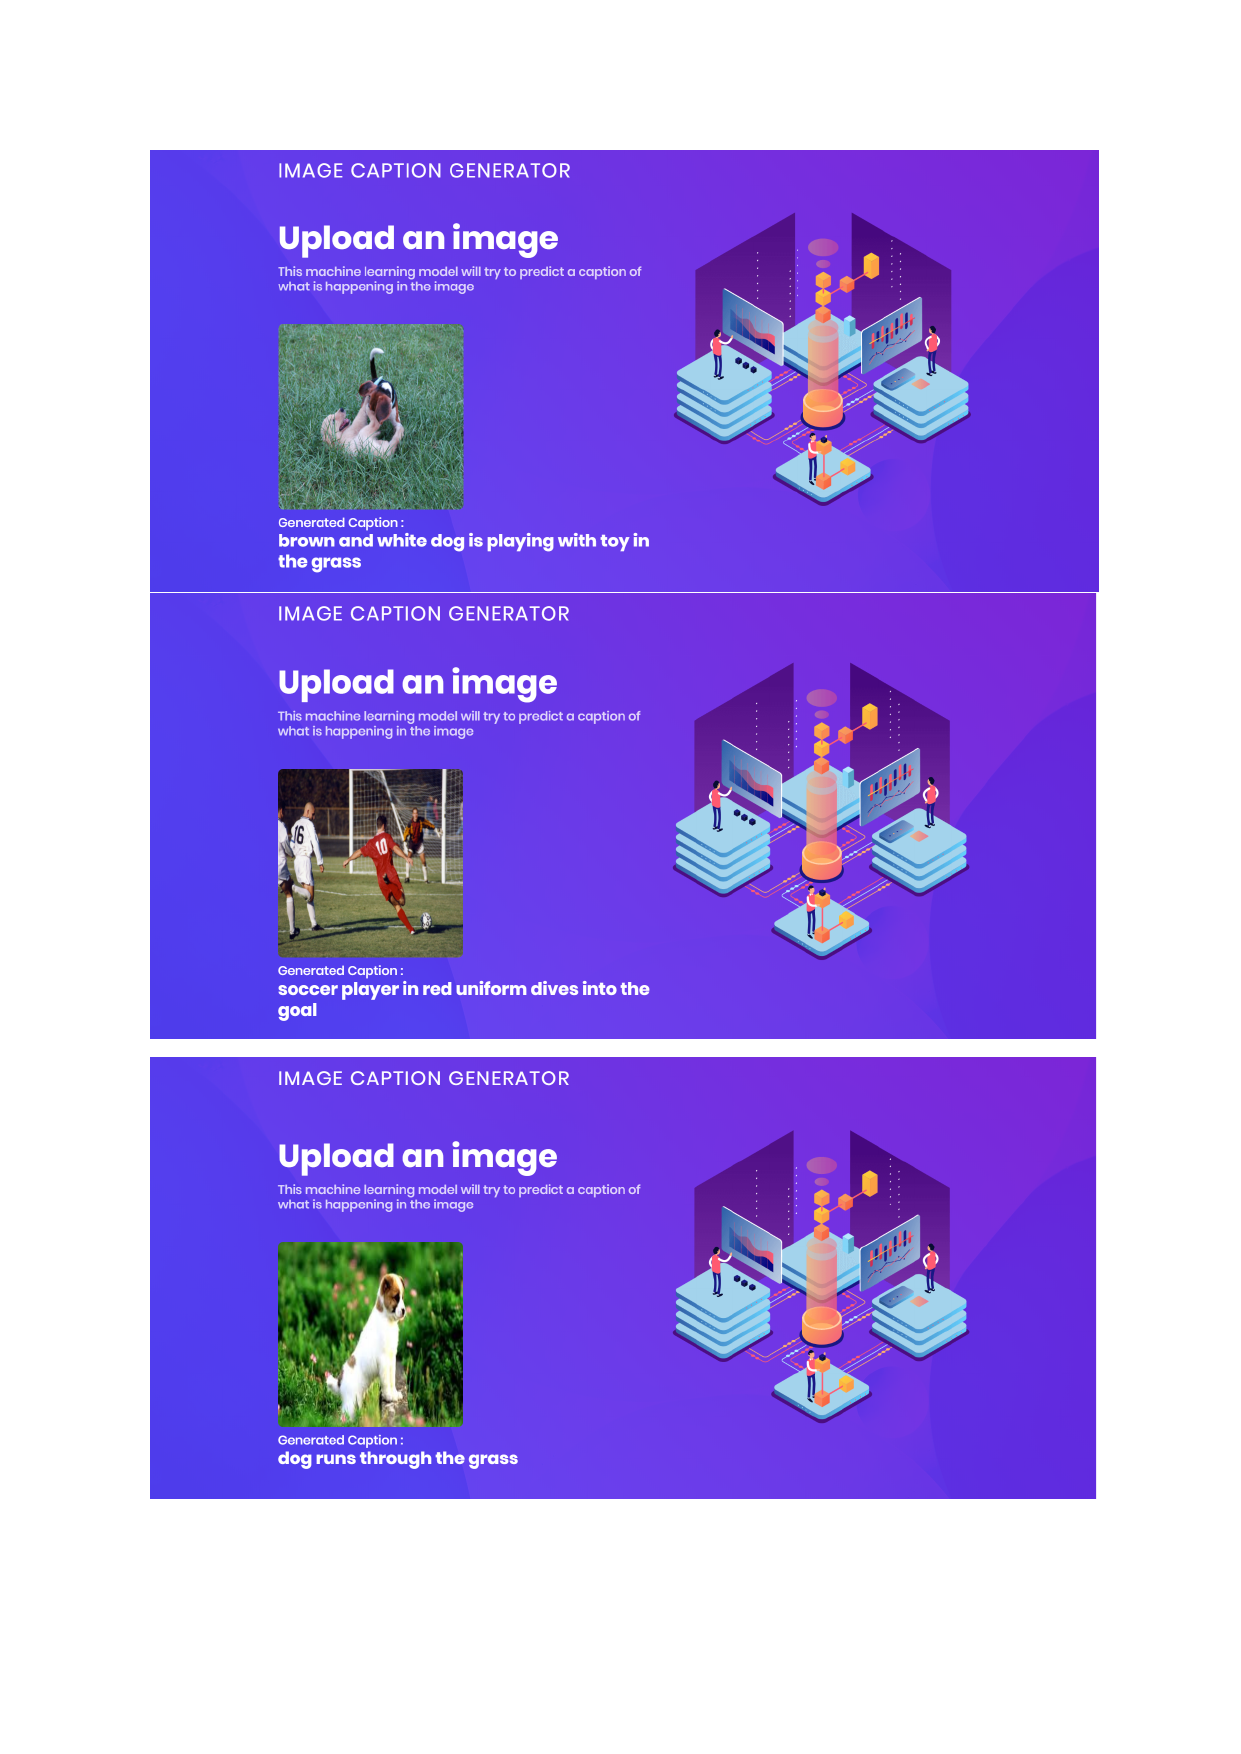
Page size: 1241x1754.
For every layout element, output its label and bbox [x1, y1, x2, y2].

picture [150, 1057, 1097, 1499]
picture [150, 593, 1097, 1039]
picture [150, 150, 1099, 592]
